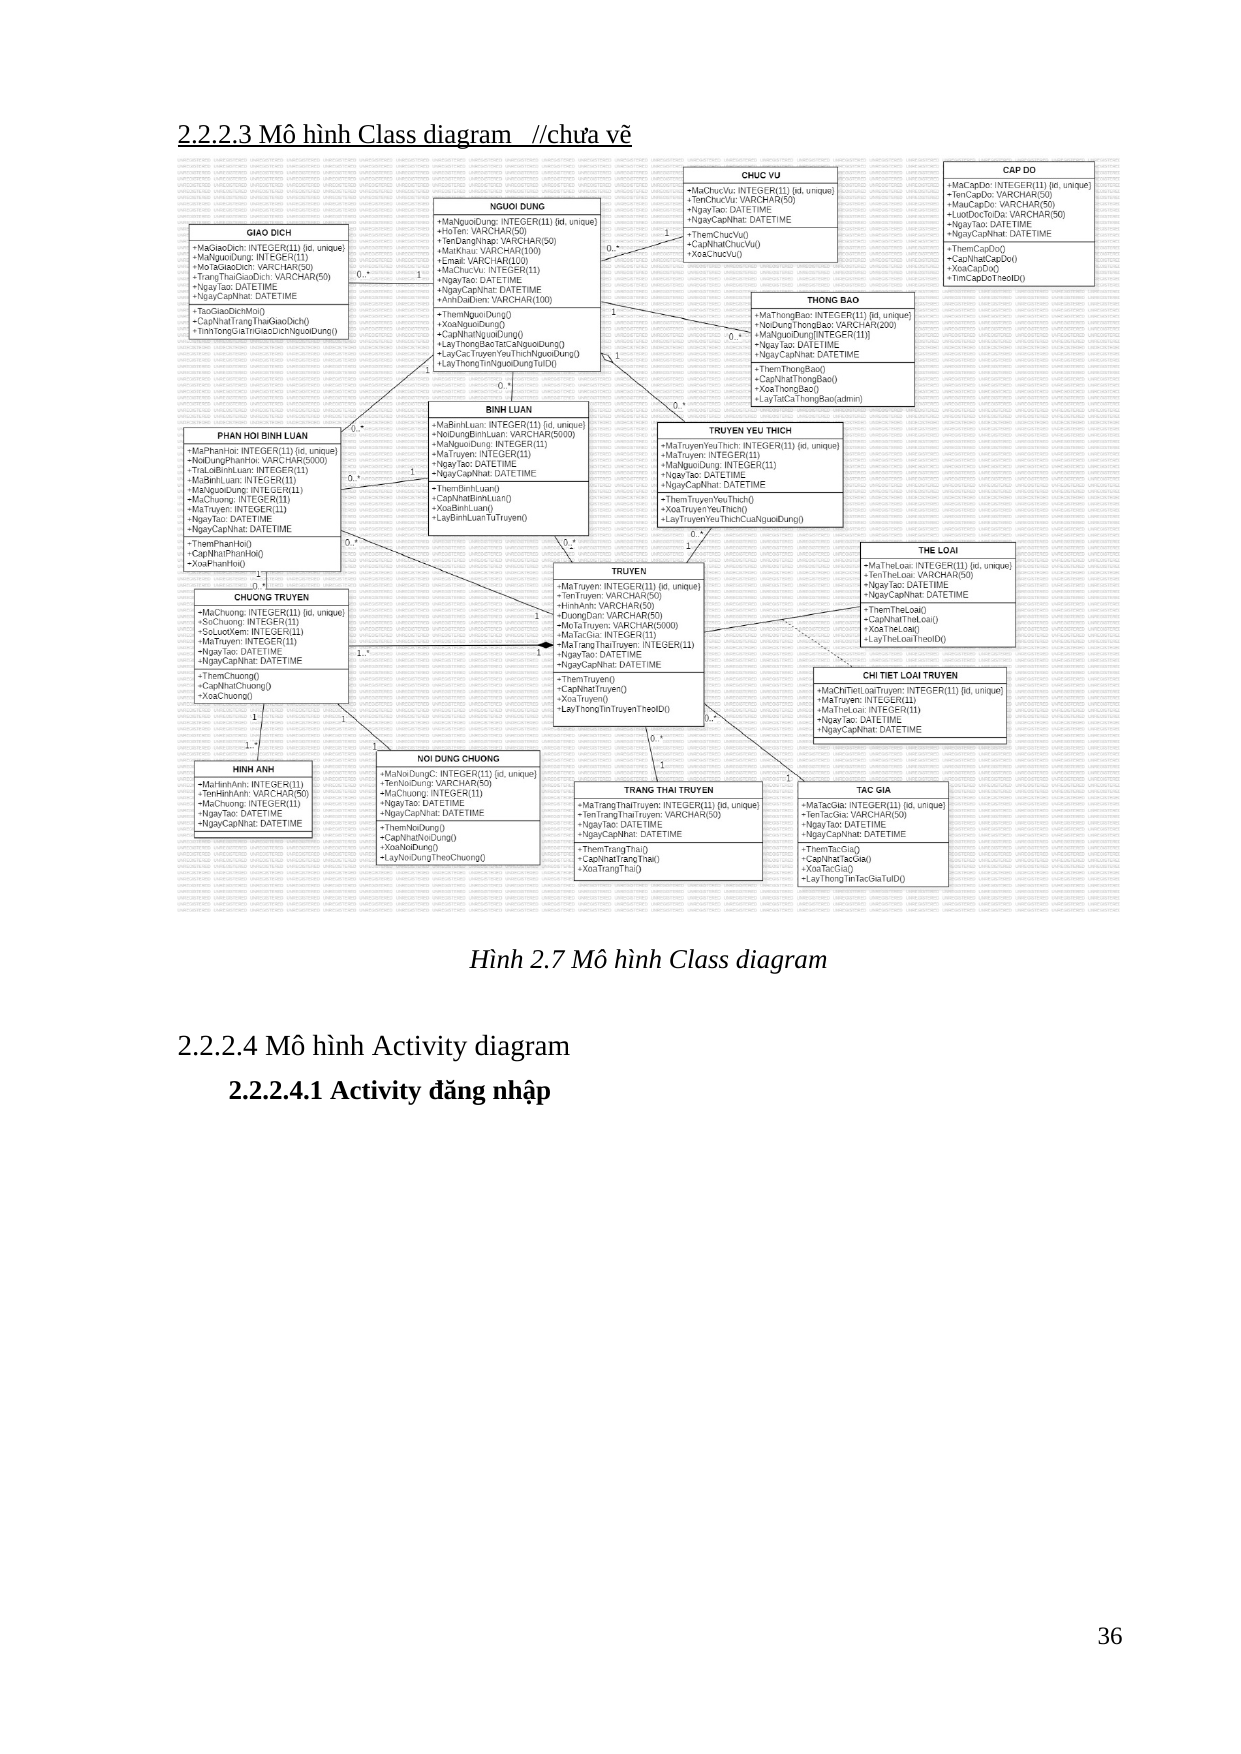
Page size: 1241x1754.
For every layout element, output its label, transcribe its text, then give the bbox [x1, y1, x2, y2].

text 2.2.2.4.1 Activity đăng nhập [222, 1074, 1122, 1105]
picture [177, 155, 1120, 912]
text Hình 2.7 Mô hình Class diagram [177, 943, 1122, 974]
subtitle 2.2.2.4 Mô hình Activity diagram [177, 1028, 1122, 1061]
subtitle 2.2.2.3 Mô hình Class diagram //chưa vẽ [177, 118, 1122, 149]
